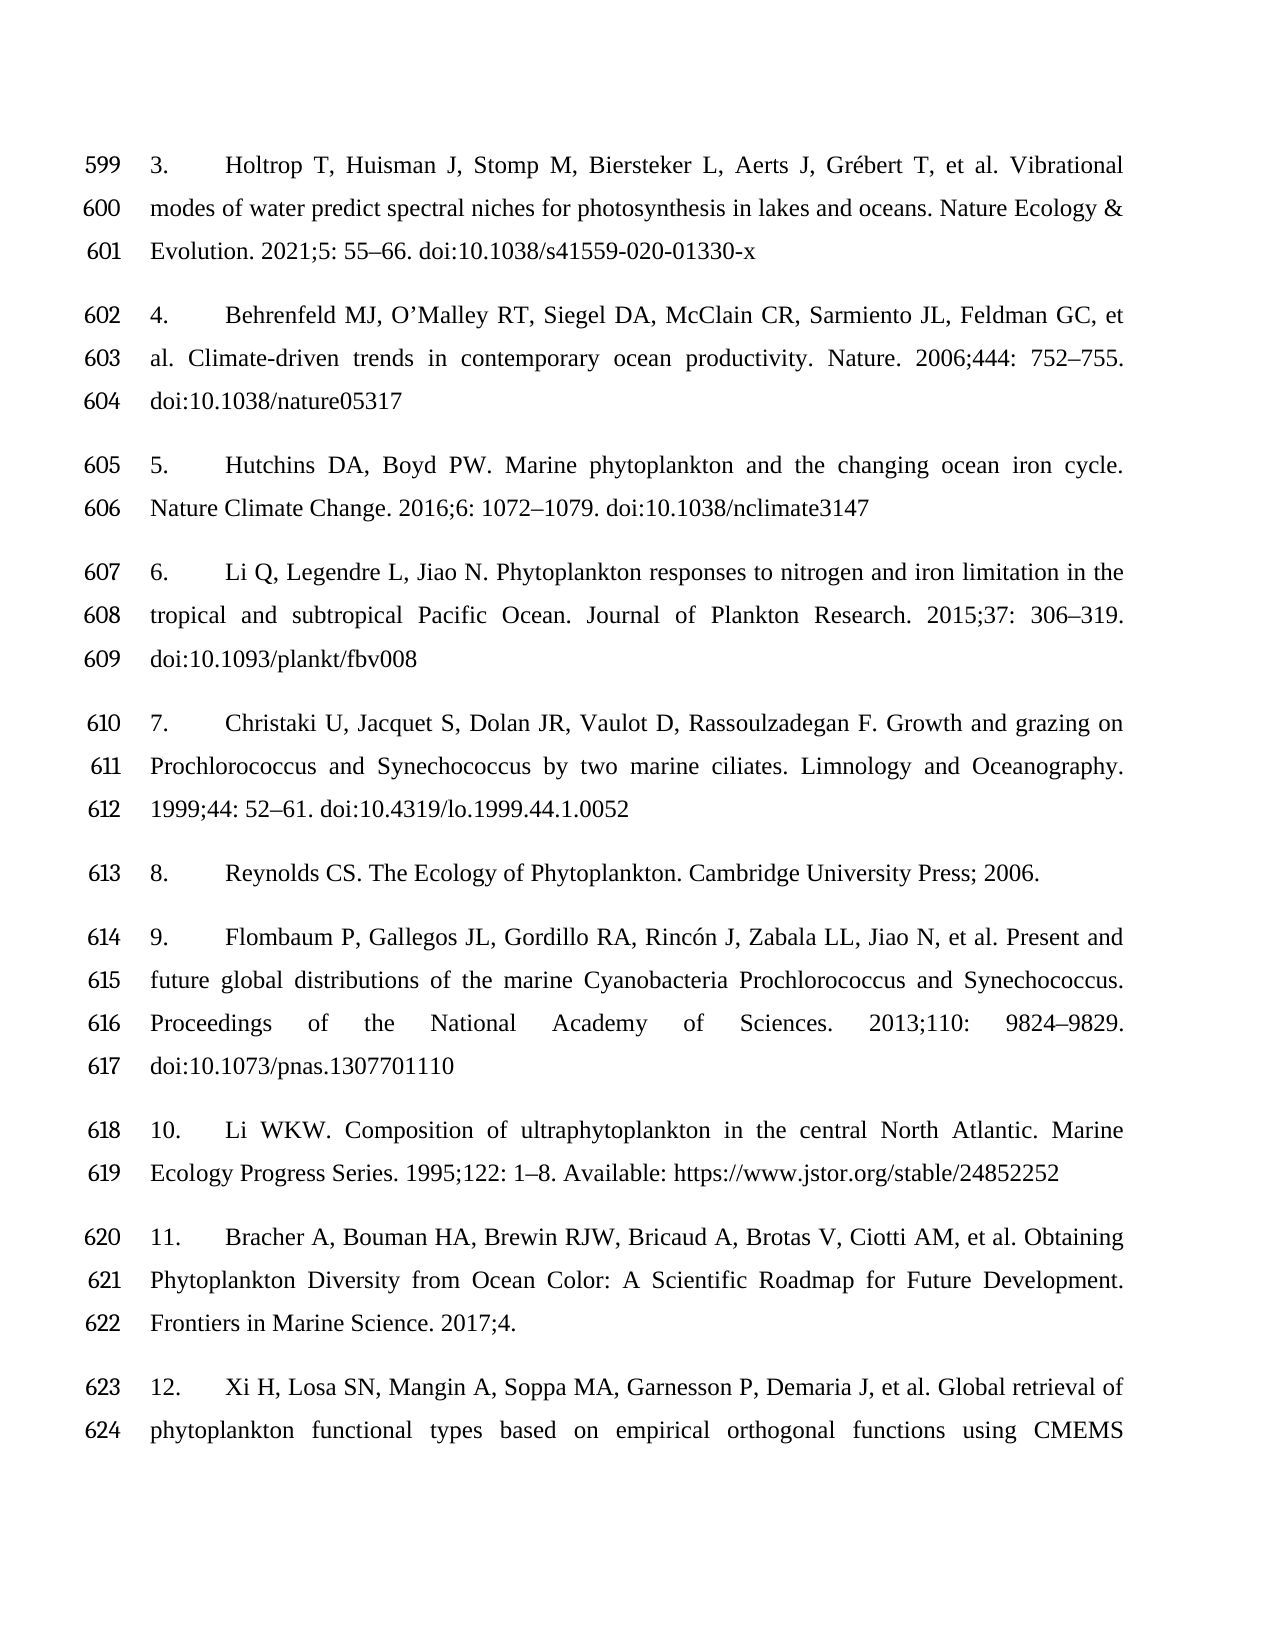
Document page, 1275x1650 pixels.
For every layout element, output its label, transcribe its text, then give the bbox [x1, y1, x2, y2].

text 3. Holtrop T, Huisman J, Stomp M, Biersteker L, Aerts J, Grébert T, et al. Vibrational modes of water predict spectral niches for photosynthesis in lakes and oceans. Nature Ecology & Evolution. 2021;5: 55–66. doi:10.1038/s41559-020-01330-x [150, 150, 1125, 265]
text 11. Bracher A, Bouman HA, Brewin RJW, Bricaud A, Brotas V, Ciotti AM, et al. Obtaining Phytoplankton Diversity from Ocean Color: A Scientific Roadmap for Future Development. Frontiers in Marine Science. 2017;4. [150, 1222, 1125, 1337]
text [150, 1372, 1125, 1444]
text 4. Behrenfeld MJ, O’Malley RT, Siegel DA, McClain CR, Sarmiento JL, Feldman GC, et al. Climate-driven trends in contemporary ocean productivity. Nature. 2006;444: 752–755. doi:10.1038/nature05317 [150, 300, 1125, 415]
text 5. Hutchins DA, Boyd PW. Marine phytoplankton and the changing ocean iron cycle. Nature Climate Change. 2016;6: 1072–1079. doi:10.1038/nclimate3147 [150, 450, 1125, 522]
text 6. Li Q, Legendre L, Jiao N. Phytoplankton responses to nitrogen and iron limitation in the tropical and subtropical Pacific Ocean. Journal of Plankton Research. 2015;37: 306–319. doi:10.1093/plankt/fbv008 [150, 557, 1125, 672]
text 10. Li WKW. Composition of ultraphytoplankton in the central North Atlantic. Marine Ecology Progress Series. 1995;122: 1–8. Available: https://www.jstor.org/stable/24852252 [150, 1115, 1125, 1187]
text 8. Reynolds CS. The Ecology of Phytoplankton. Cambridge University Press; 2006. [150, 858, 1125, 887]
text 7. Christaki U, Jacquet S, Dolan JR, Vaulot D, Rassoulzadegan F. Growth and grazing on Prochlorococcus and Synechococcus by two marine ciliates. Limnology and Oceanography. 1999;44: 52–61. doi:10.4319/lo.1999.44.1.0052 [150, 708, 1125, 823]
text 9. Flombaum P, Gallegos JL, Gordillo RA, Rincón J, Zabala LL, Jiao N, et al. Present and future global distributions of the marine Cyanobacteria Prochlorococcus and Synechococcus. Proceedings of the National Academy of Sciences. 2013;110: 9824–9829. doi:10.1073/pnas.1307701110 [150, 922, 1125, 1080]
